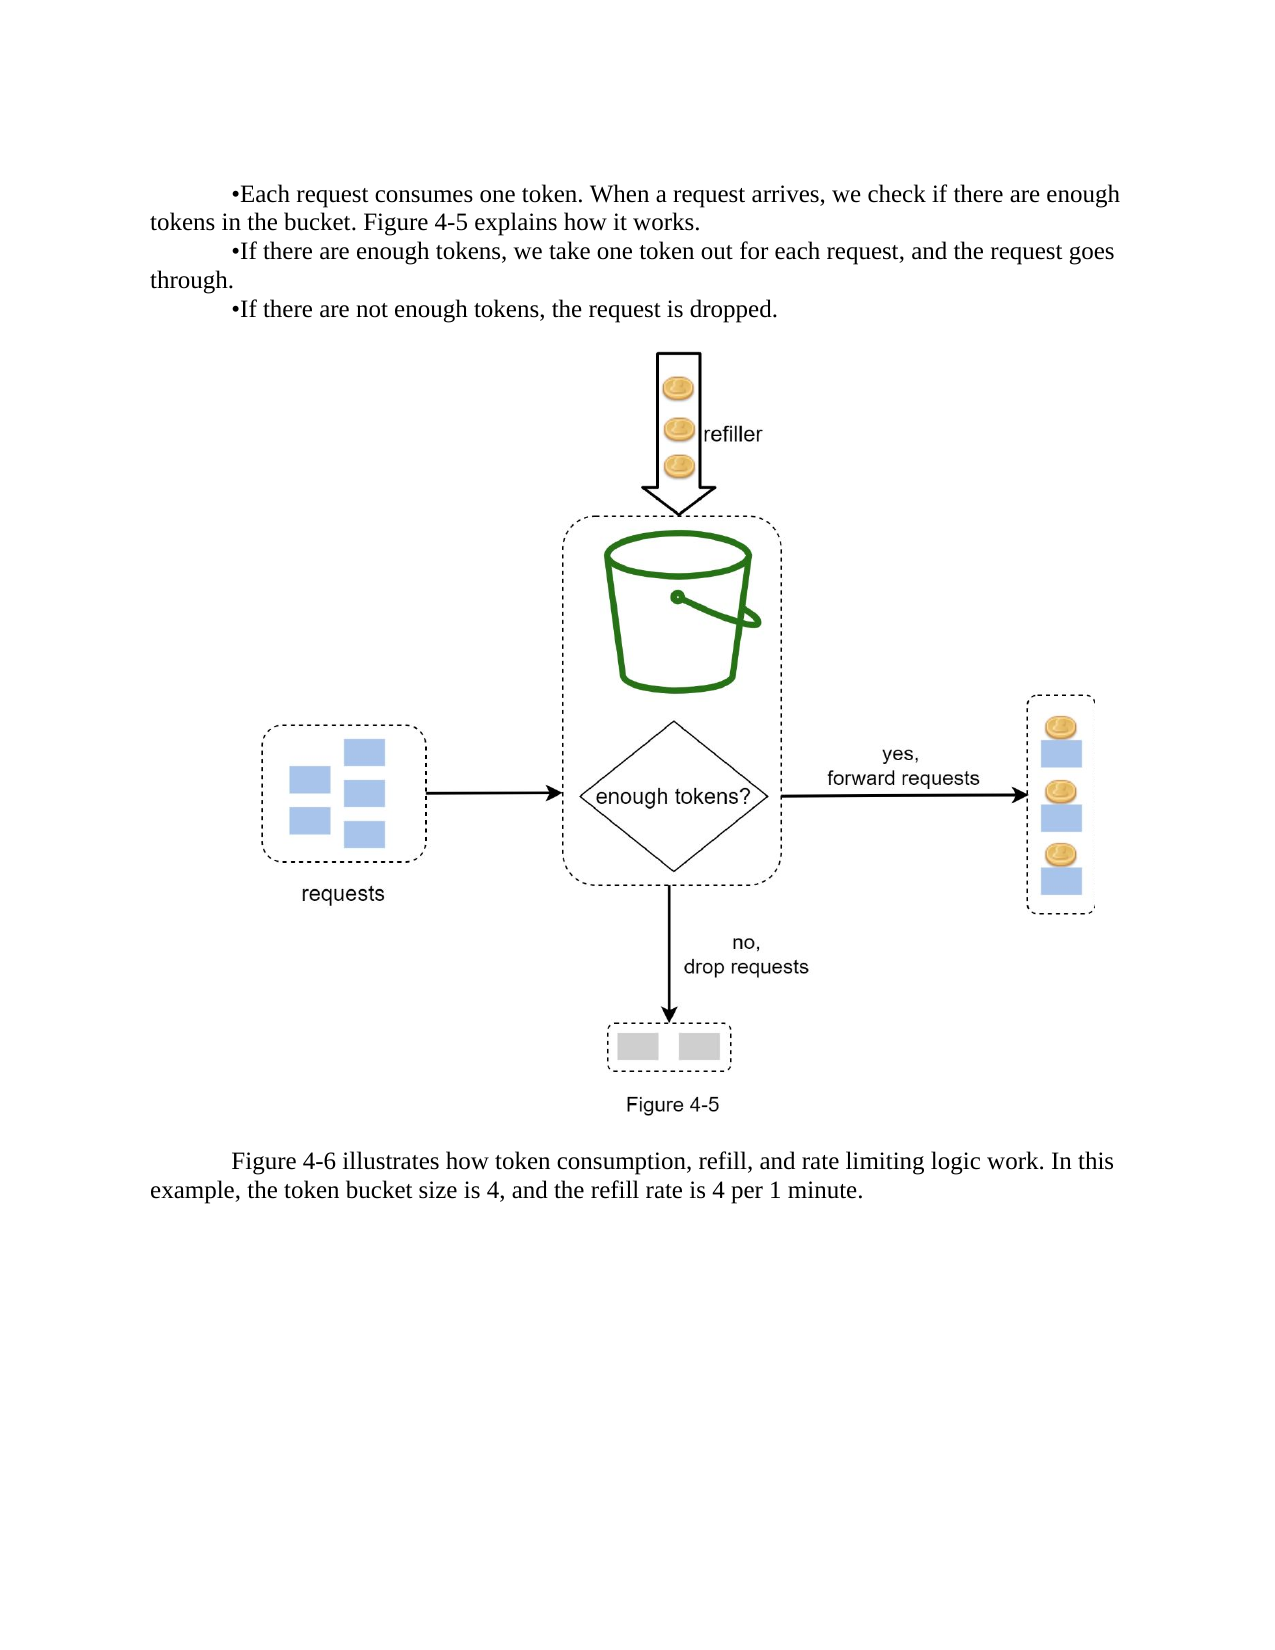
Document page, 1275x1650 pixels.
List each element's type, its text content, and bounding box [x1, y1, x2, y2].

text •If there are enough tokens, we take one token out for each request, and the request goes through. [150, 236, 1125, 294]
text Figure 4-6 illustrates how token consumption, refill, and rate limiting logic work. In this example, the token bucket size is 4, and the refill rate is 4 per 1 minute. [150, 1146, 1125, 1204]
text •If there are not enough tokens, the request is dropped. [150, 294, 1125, 322]
picture [261, 351, 1095, 1118]
text •Each request consumes one token. When a request arrives, we check if there are enough tokens in the bucket. Figure 4-5 explains how it works. [150, 179, 1125, 236]
